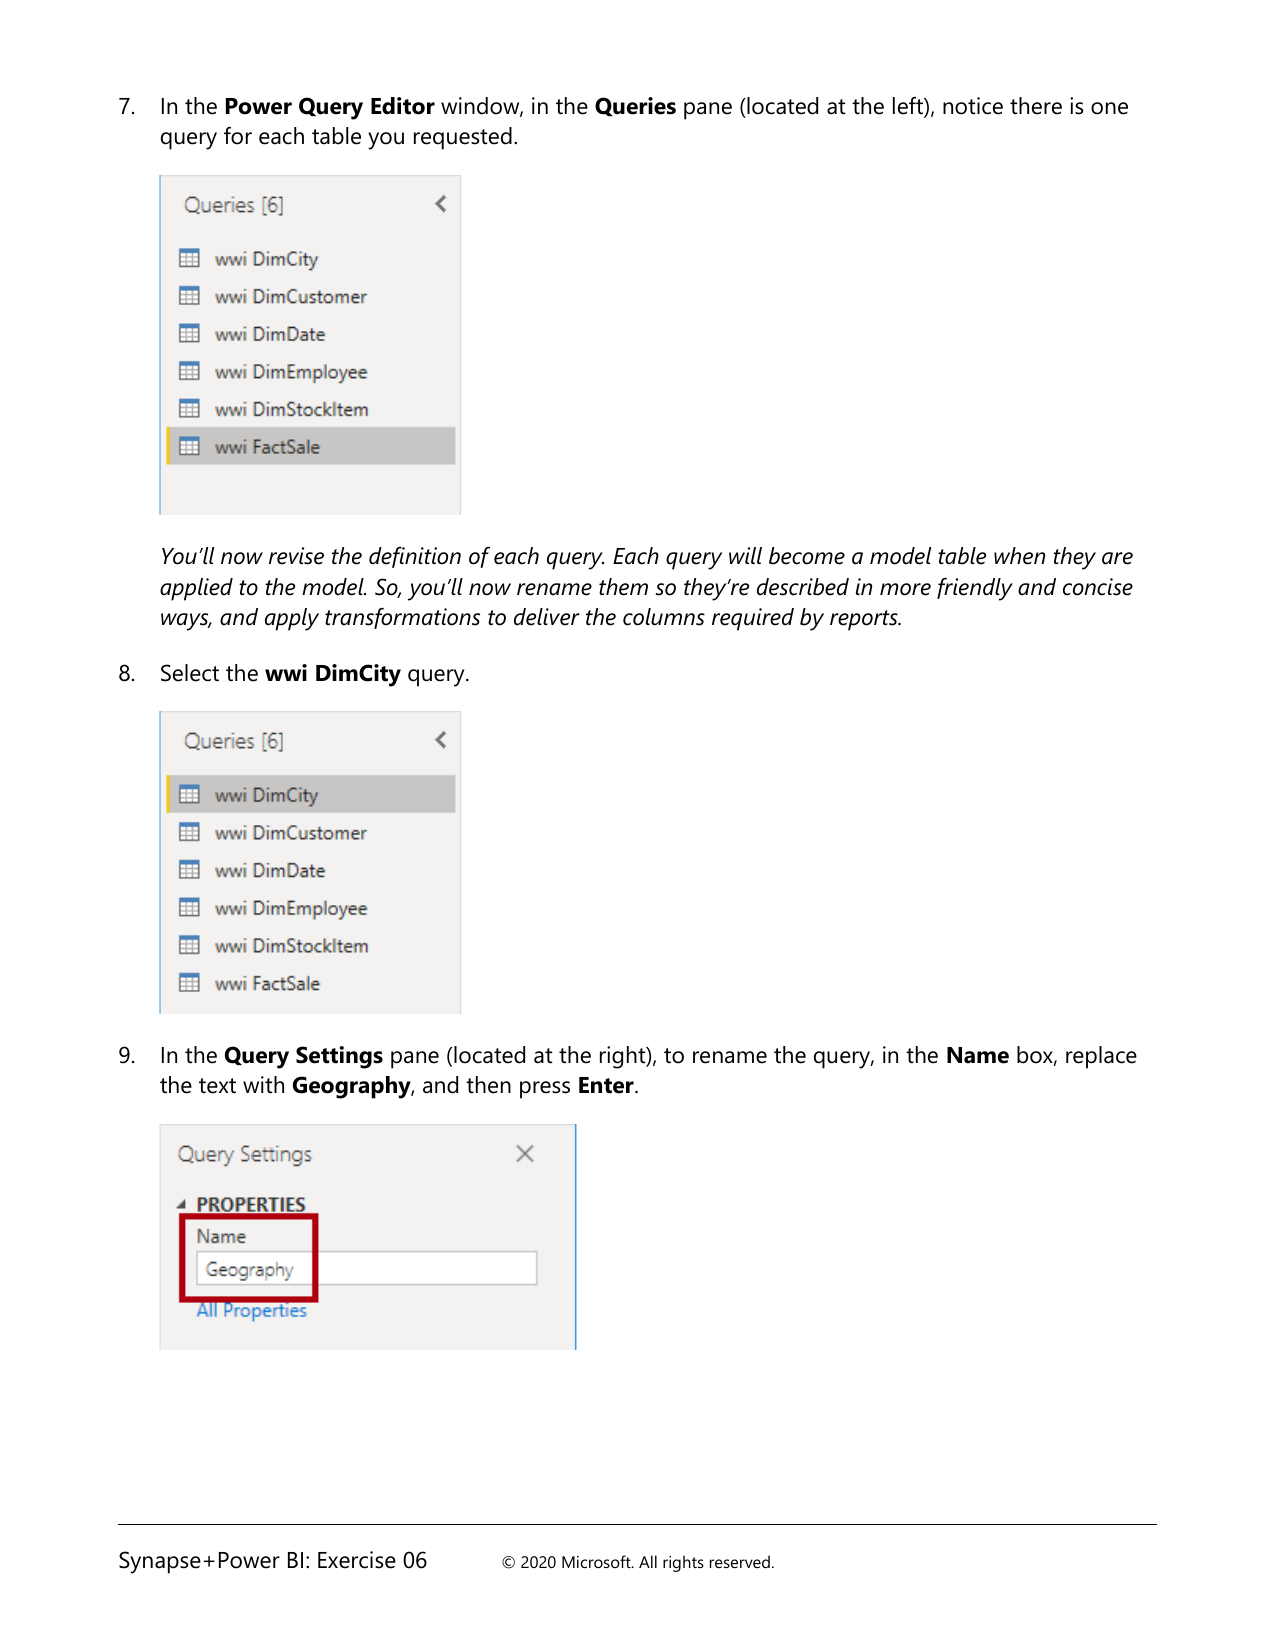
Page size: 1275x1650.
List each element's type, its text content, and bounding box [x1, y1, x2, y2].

text In the Query Settings pane (located at the right), to rename the query, in the Name box, replace the text with Geography, and then press Enter. [118, 1038, 1157, 1099]
picture [159, 175, 462, 515]
picture [159, 1124, 577, 1350]
text You’ll now revise the definition of each query. Each query will become a model table when they are applied to the model. So, you’ll now rename them so they’re described in more friendly and concise ways, and apply transformations to deliver the columns required by reports. [159, 540, 1157, 631]
text In the Power Query Editor window, in the Queries pane (located at the left), notice there is one query for each table you requested. [118, 89, 1157, 151]
text Select the wwi DimCity query. [118, 656, 1157, 687]
picture [159, 711, 462, 1014]
